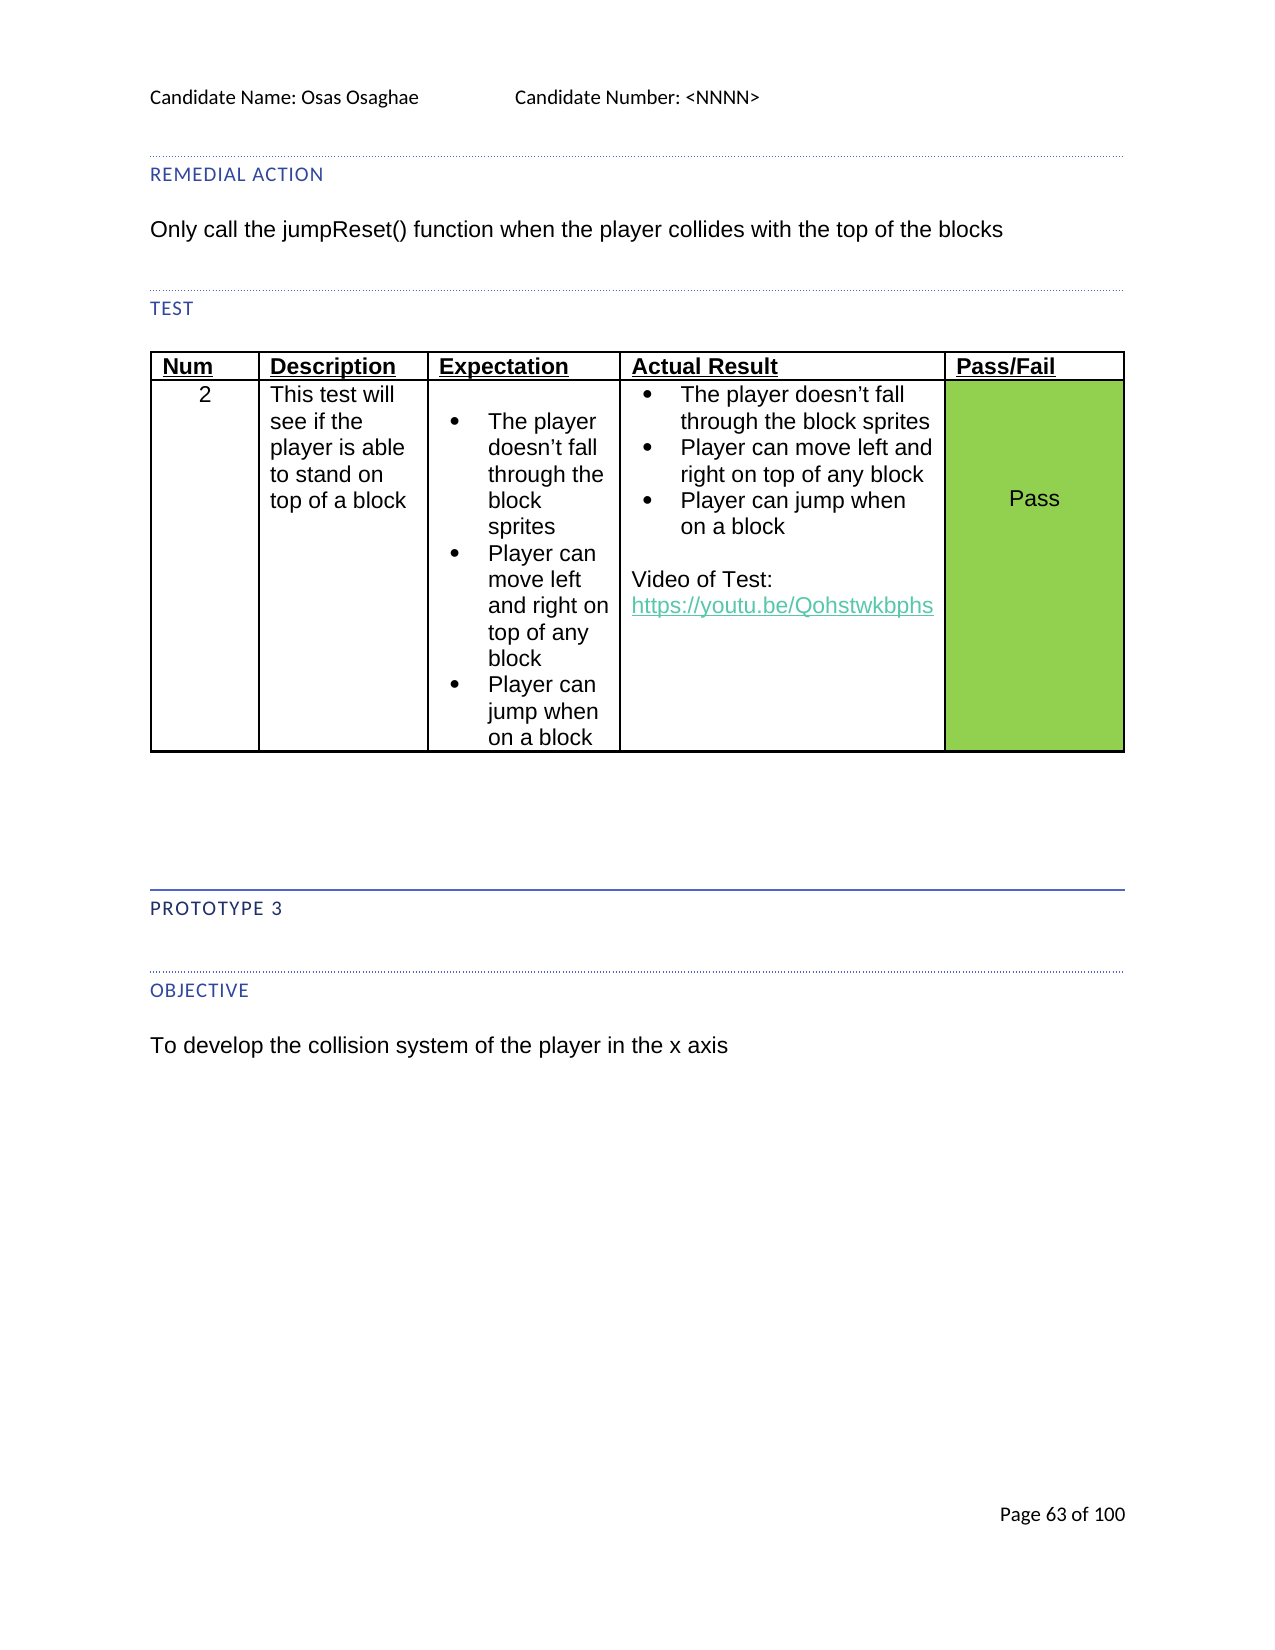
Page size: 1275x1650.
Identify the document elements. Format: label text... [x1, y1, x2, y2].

subtitle Objective [150, 971, 1125, 1002]
table_header Expectation [429, 353, 619, 379]
subtitle Test [150, 290, 1125, 321]
table_cell This test will see if the player is able to stand on top of a block [260, 381, 427, 750]
table_header Description [260, 353, 427, 379]
text Only call the jumpReset() function when the player collides with the top of the blocks [150, 216, 1125, 242]
table_header Actual Result [621, 353, 944, 379]
table_header Num [152, 353, 258, 379]
table_header Pass/Fail [946, 353, 1123, 379]
table_cell The player doesn’t fall through the block sprites Player can move left and right on top of any block Player can jump when on a block Video of Test: https://youtu.be/Qohstwkbphs [621, 381, 944, 750]
subtitle Remedial Action [150, 156, 1125, 187]
table_cell The player doesn’t fall through the block sprites Player can move left and right on top of any block Player can jump when on a block [429, 381, 619, 750]
table_cell Pass [946, 381, 1123, 750]
text To develop the collision system of the player in the x axis [150, 1032, 1125, 1059]
table_cell 2 [152, 381, 258, 750]
subtitle Prototype 3 [150, 891, 1125, 920]
